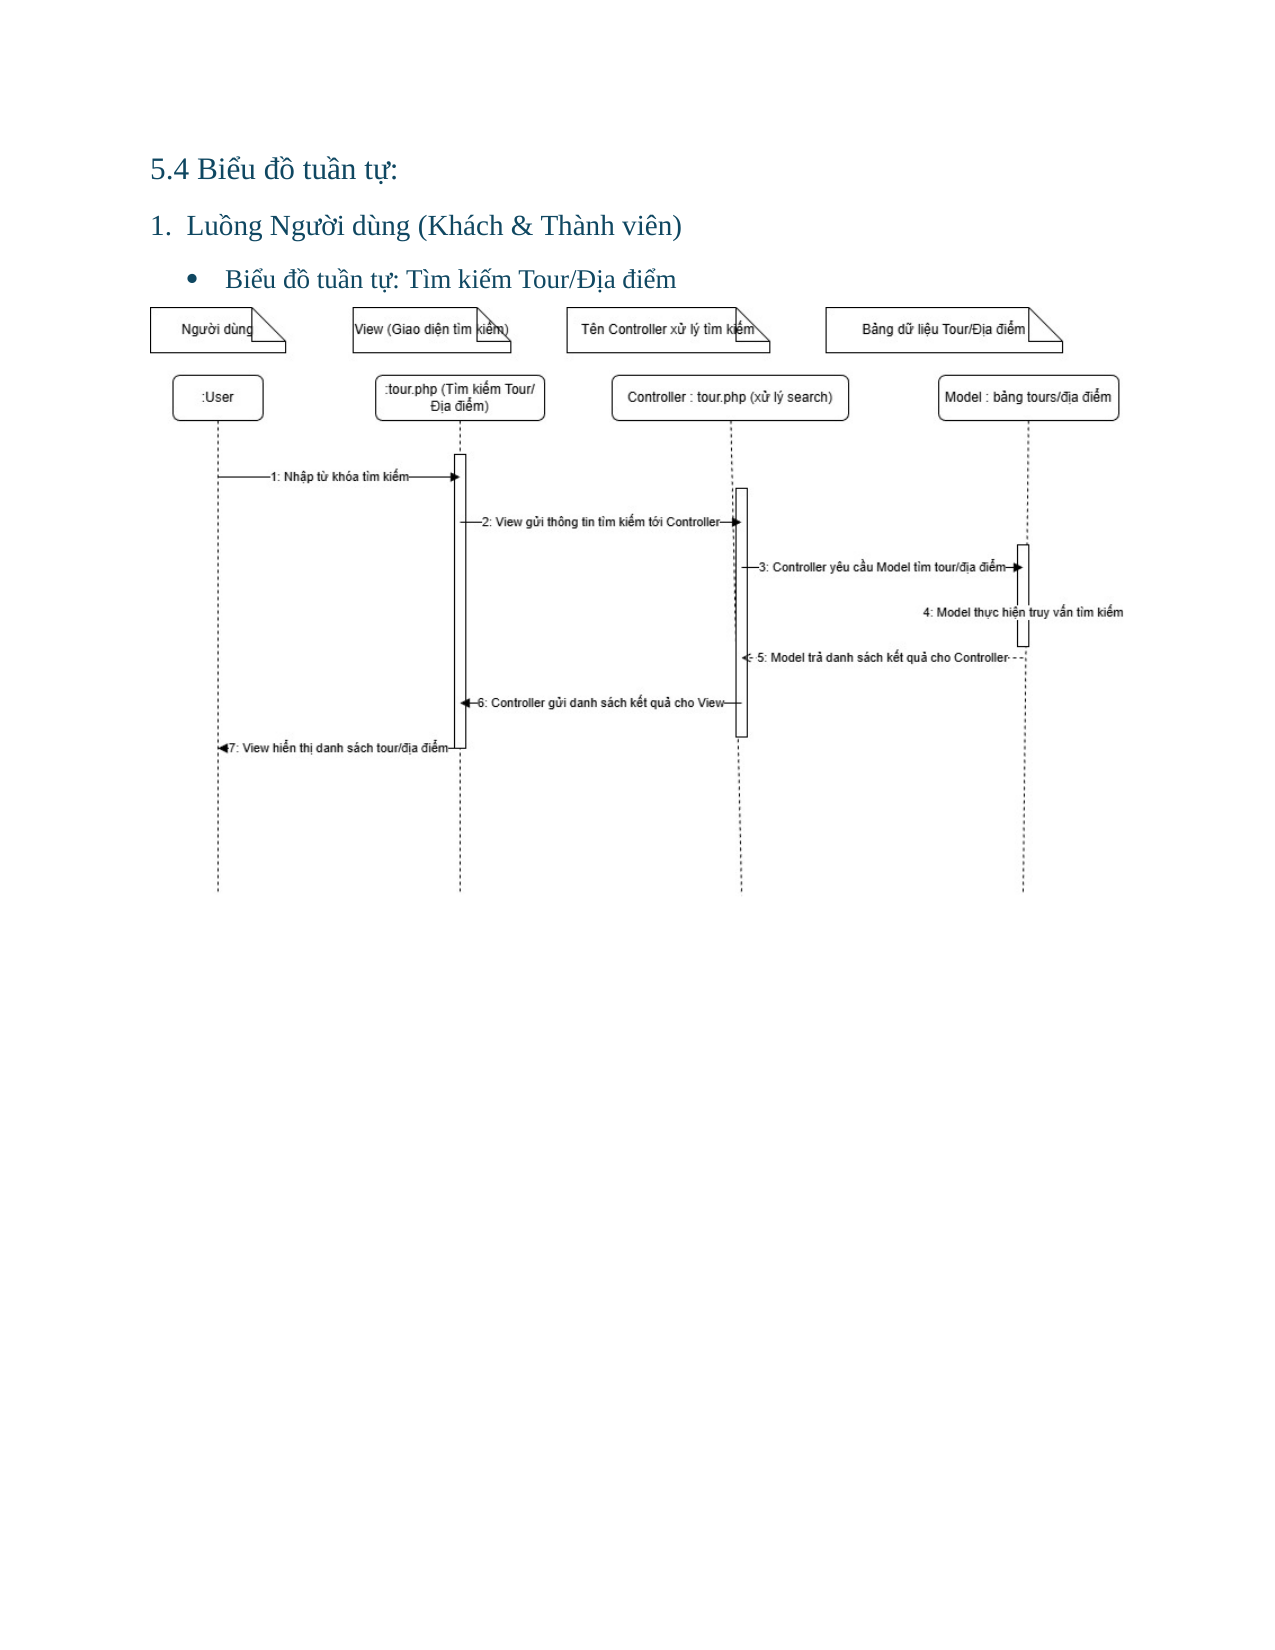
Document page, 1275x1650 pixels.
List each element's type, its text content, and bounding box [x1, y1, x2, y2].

picture [150, 307, 1124, 897]
subtitle Biểu đồ tuần tự: Tìm kiếm Tour/Địa điểm [187, 263, 1125, 294]
subtitle 1. Luồng Người dùng (Khách & Thành viên) [150, 208, 1125, 241]
subtitle 5.4 Biểu đồ tuần tự: [150, 150, 1125, 186]
